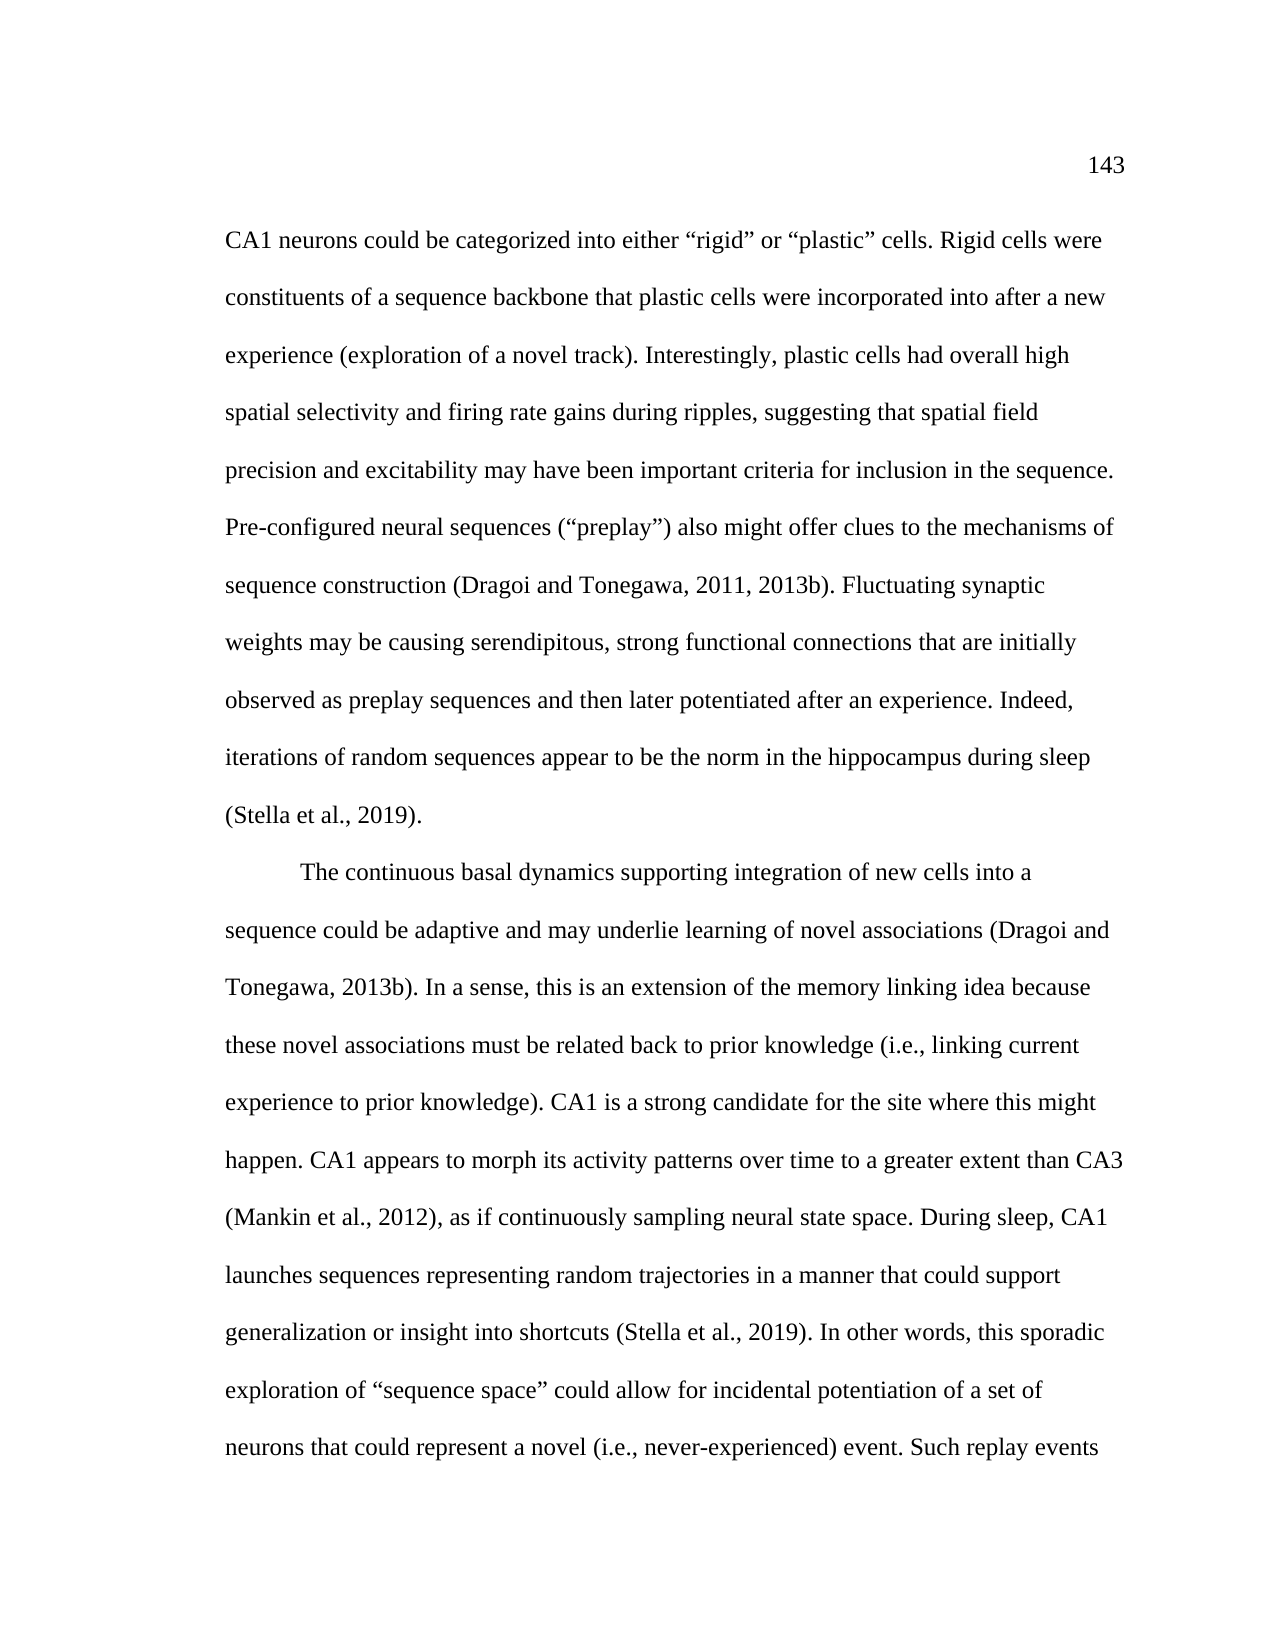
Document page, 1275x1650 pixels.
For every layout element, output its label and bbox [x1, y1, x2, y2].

text [225, 225, 1125, 829]
text [225, 857, 1125, 1461]
